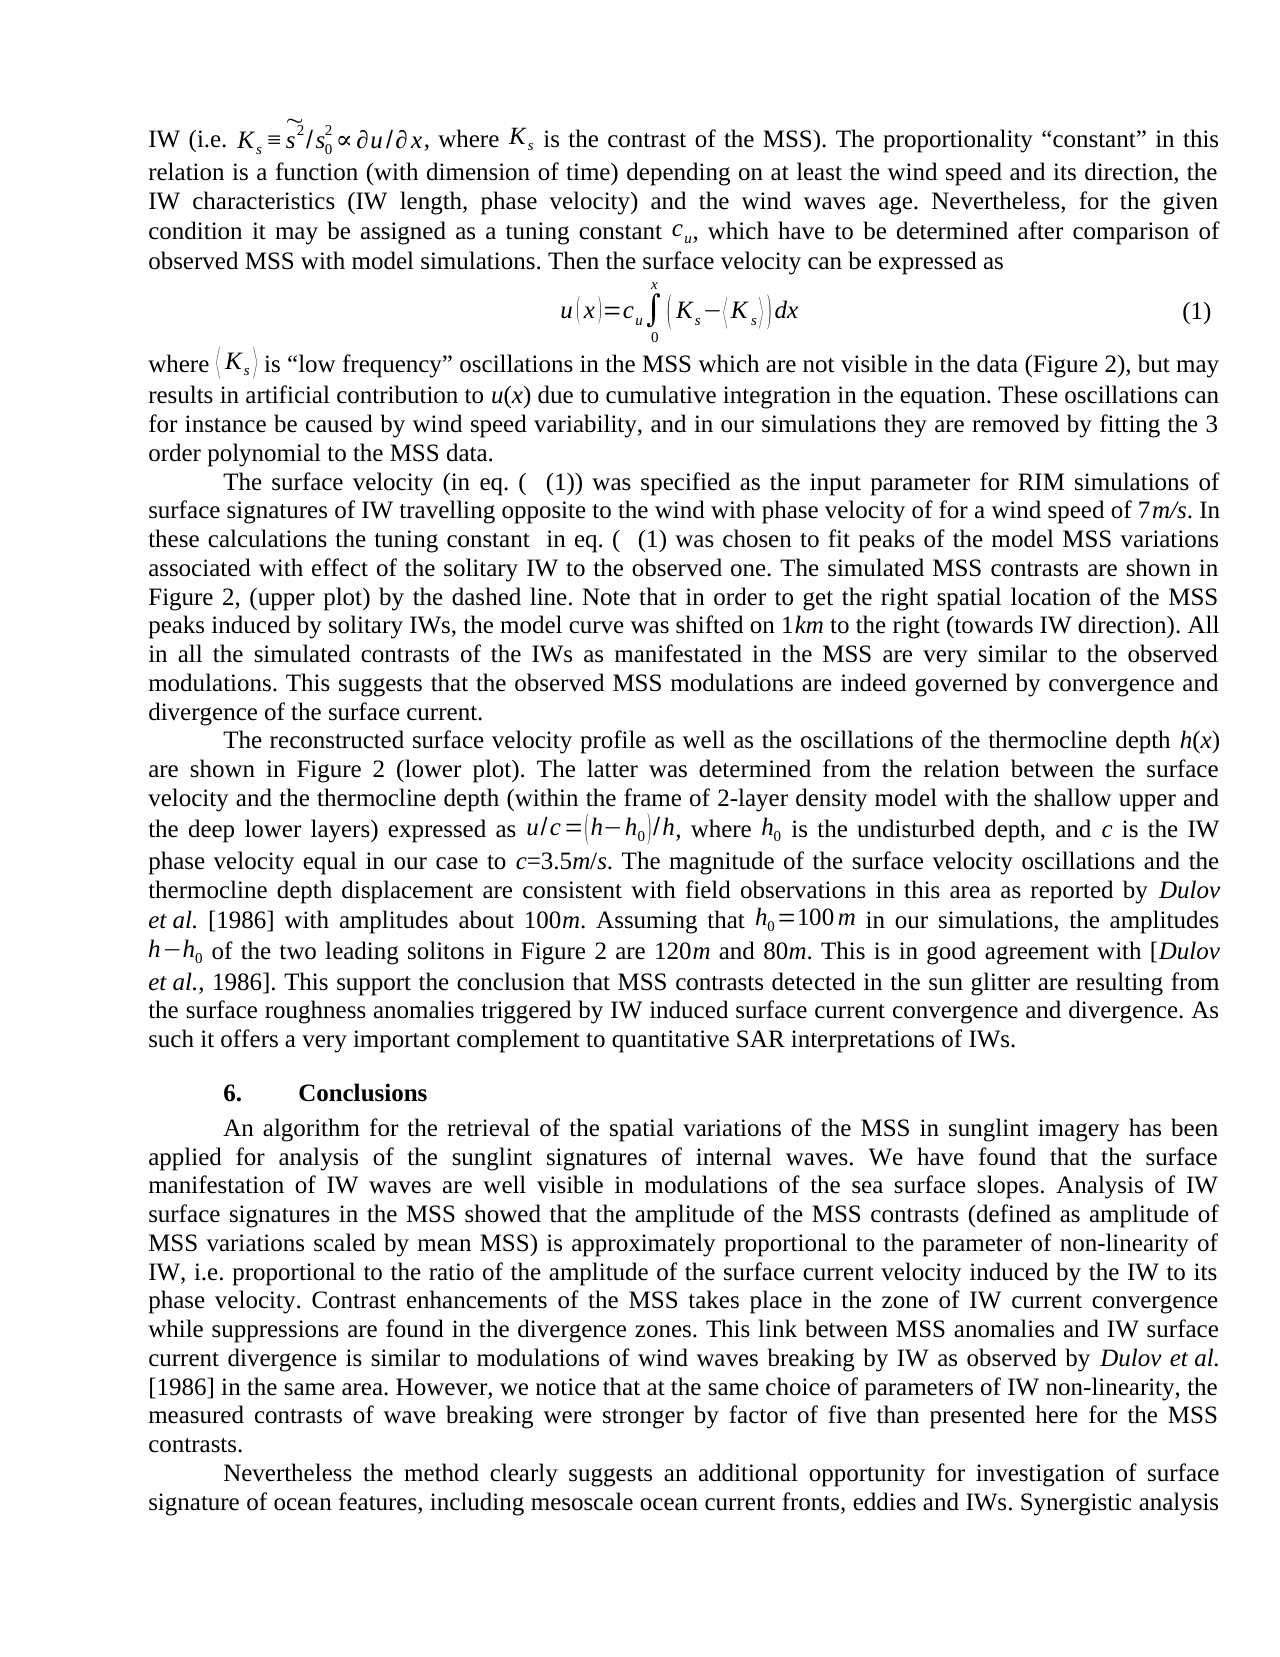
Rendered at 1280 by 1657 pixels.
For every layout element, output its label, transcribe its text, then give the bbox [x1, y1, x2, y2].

text The reconstructed surface velocity profile as well as the oscillations of the thermocline depth h(x) are shown in Figure 2 (lower plot). The latter was determined from the relation between the surface velocity and the thermocline depth (within the frame of 2-layer density model with the shallow upper and the deep lower layers) expressed as , where is the undisturbed depth, and c is the IW phase velocity equal in our case to c=3.5m/s. The magnitude of the surface velocity oscillations and the thermocline depth displacement are consistent with field observations in this area as reported by Dulov et al. [1986] with amplitudes about 100m. Assuming that in our simulations, the amplitudes of the two leading solitons in Figure 2 are 120m and 80m. This is in good agreement with [Dulov et al., 1986]. This support the conclusion that MSS contrasts detected in the sun glitter are resulting from the surface roughness anomalies triggered by IW induced surface current convergence and divergence. As such it offers a very important complement to quantitative SAR interpretations of IWs. [148, 725, 1220, 1053]
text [148, 1458, 1220, 1515]
text An algorithm for the retrieval of the spatial variations of the MSS in sunglint imagery has been applied for analysis of the sunglint signatures of internal waves. We have found that the surface manifestation of IW waves are well visible in modulations of the sea surface slopes. Analysis of IW surface signatures in the MSS showed that the amplitude of the MSS contrasts (defined as amplitude of MSS variations scaled by mean MSS) is approximately proportional to the parameter of non-linearity of IW, i.e. proportional to the ratio of the amplitude of the surface current velocity induced by the IW to its phase velocity. Contrast enhancements of the MSS takes place in the zone of IW current convergence while suppressions are found in the divergence zones. This link between MSS anomalies and IW surface current divergence is similar to modulations of wind waves breaking by IW as observed by Dulov et al. [1986] in the same area. However, we notice that at the same choice of parameters of IW non-linearity, the measured contrasts of wave breaking were stronger by factor of five than presented here for the MSS contrasts. [148, 1113, 1220, 1458]
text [148, 118, 1220, 275]
text The surface velocity (in eq. (1)) was specified as the input parameter for RIM simulations of surface signatures of IW travelling opposite to the wind with phase velocity of for a wind speed of 7m/s. In these calculations the tuning constant in eq. (1) was chosen to fit peaks of the model MSS variations associated with effect of the solitary IW to the observed one. The simulated MSS contrasts are shown in Figure 2, (upper plot) by the dashed line. Note that in order to get the right spatial location of the MSS peaks induced by solitary IWs, the model curve was shifted on 1km to the right (towards IW direction). All in all the simulated contrasts of the IWs as manifestated in the MSS are very similar to the observed modulations. This suggests that the observed MSS modulations are indeed governed by convergence and divergence of the surface current. [148, 467, 1220, 725]
text where is “low frequency” oscillations in the MSS which are not visible in the data (Figure 2), but may results in artificial contribution to u(x) due to cumulative integration in the equation. These oscillations can for instance be caused by wind speed variability, and in our simulations they are removed by fitting the 3 order polynomial to the MSS data. [148, 346, 1220, 467]
subtitle Conclusions [148, 1078, 1220, 1107]
text (1) [148, 275, 1220, 346]
